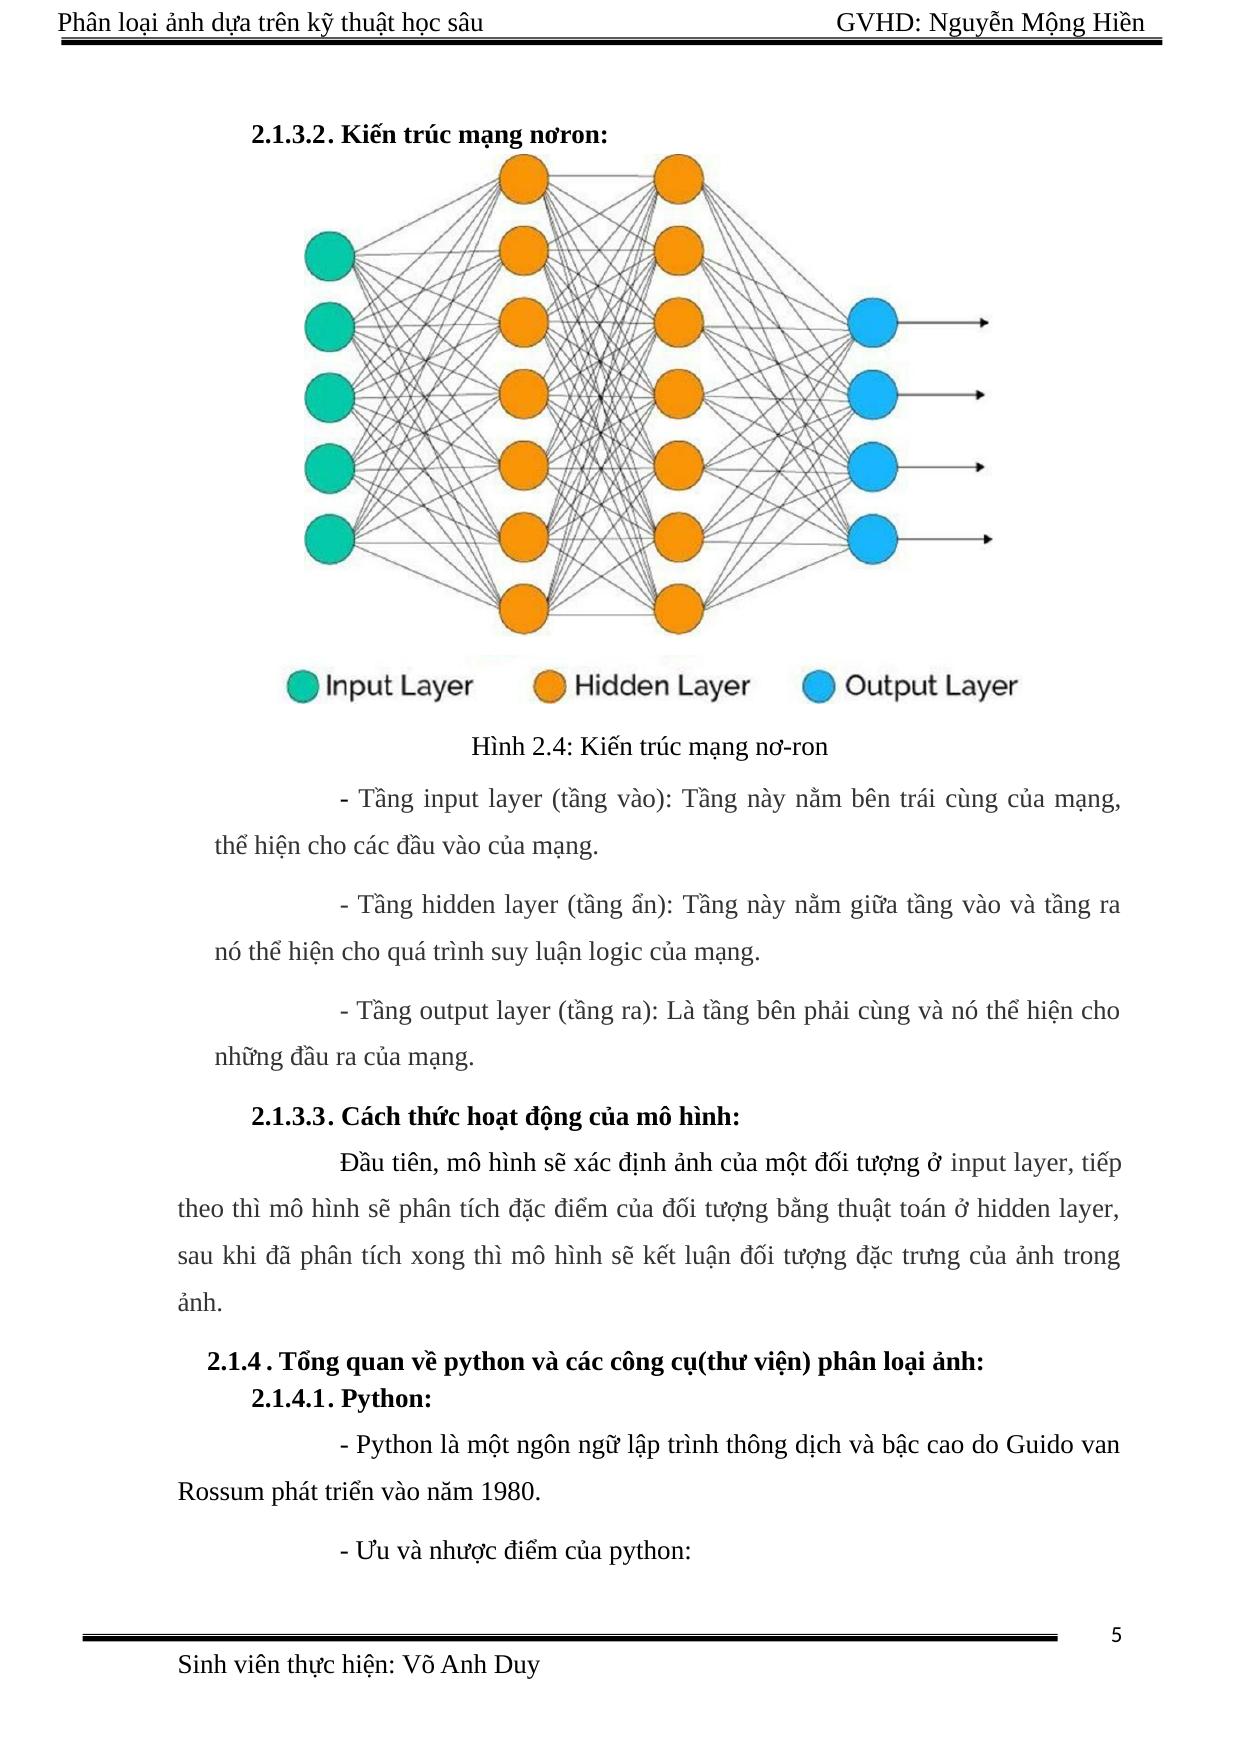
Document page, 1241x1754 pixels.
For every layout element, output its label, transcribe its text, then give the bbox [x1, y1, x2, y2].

text Đầu tiên, mô hình sẽ xác định ảnh của một đối tượng ở input layer, tiếp theo thì mô hình sẽ phân tích đặc điểm của đối tượng bằng thuật toán ở hidden layer, sau khi đã phân tích xong thì mô hình sẽ kết luận đối tượng đặc trưng của ảnh trong ảnh. [177, 1146, 1122, 1317]
text - Ưu và nhược điểm của python: [177, 1534, 1122, 1566]
subtitle . Tổng quan về python và các công cụ(thư viện) phân loại ảnh: [207, 1345, 1122, 1376]
picture [276, 655, 1023, 712]
text - Tầng hidden layer (tầng ẩn): Tầng này nằm giữa tầng vào và tầng ra nó thể hiện cho quá trình suy luận logic của mạng. [214, 888, 1122, 966]
text Hình 2.4: Kiến trúc mạng nơ-ron [177, 730, 1122, 761]
text - Python là một ngôn ngữ lập trình thông dịch và bậc cao do Guido van Rossum phát triển vào năm 1980. [177, 1428, 1122, 1506]
subtitle . Cách thức hoạt động của mô hình: [251, 1099, 1122, 1131]
text - Tầng input layer (tầng vào): Tầng này nằm bên trái cùng của mạng, thể hiện cho các đầu vào của mạng. [214, 782, 1122, 860]
text - Tầng output layer (tầng ra): Là tầng bên phải cùng và nó thể hiện cho những đầu ra của mạng. [214, 994, 1122, 1072]
picture [302, 151, 997, 637]
subtitle . Kiến trúc mạng nơron: [251, 118, 1122, 149]
subtitle . Python: [251, 1382, 1122, 1414]
